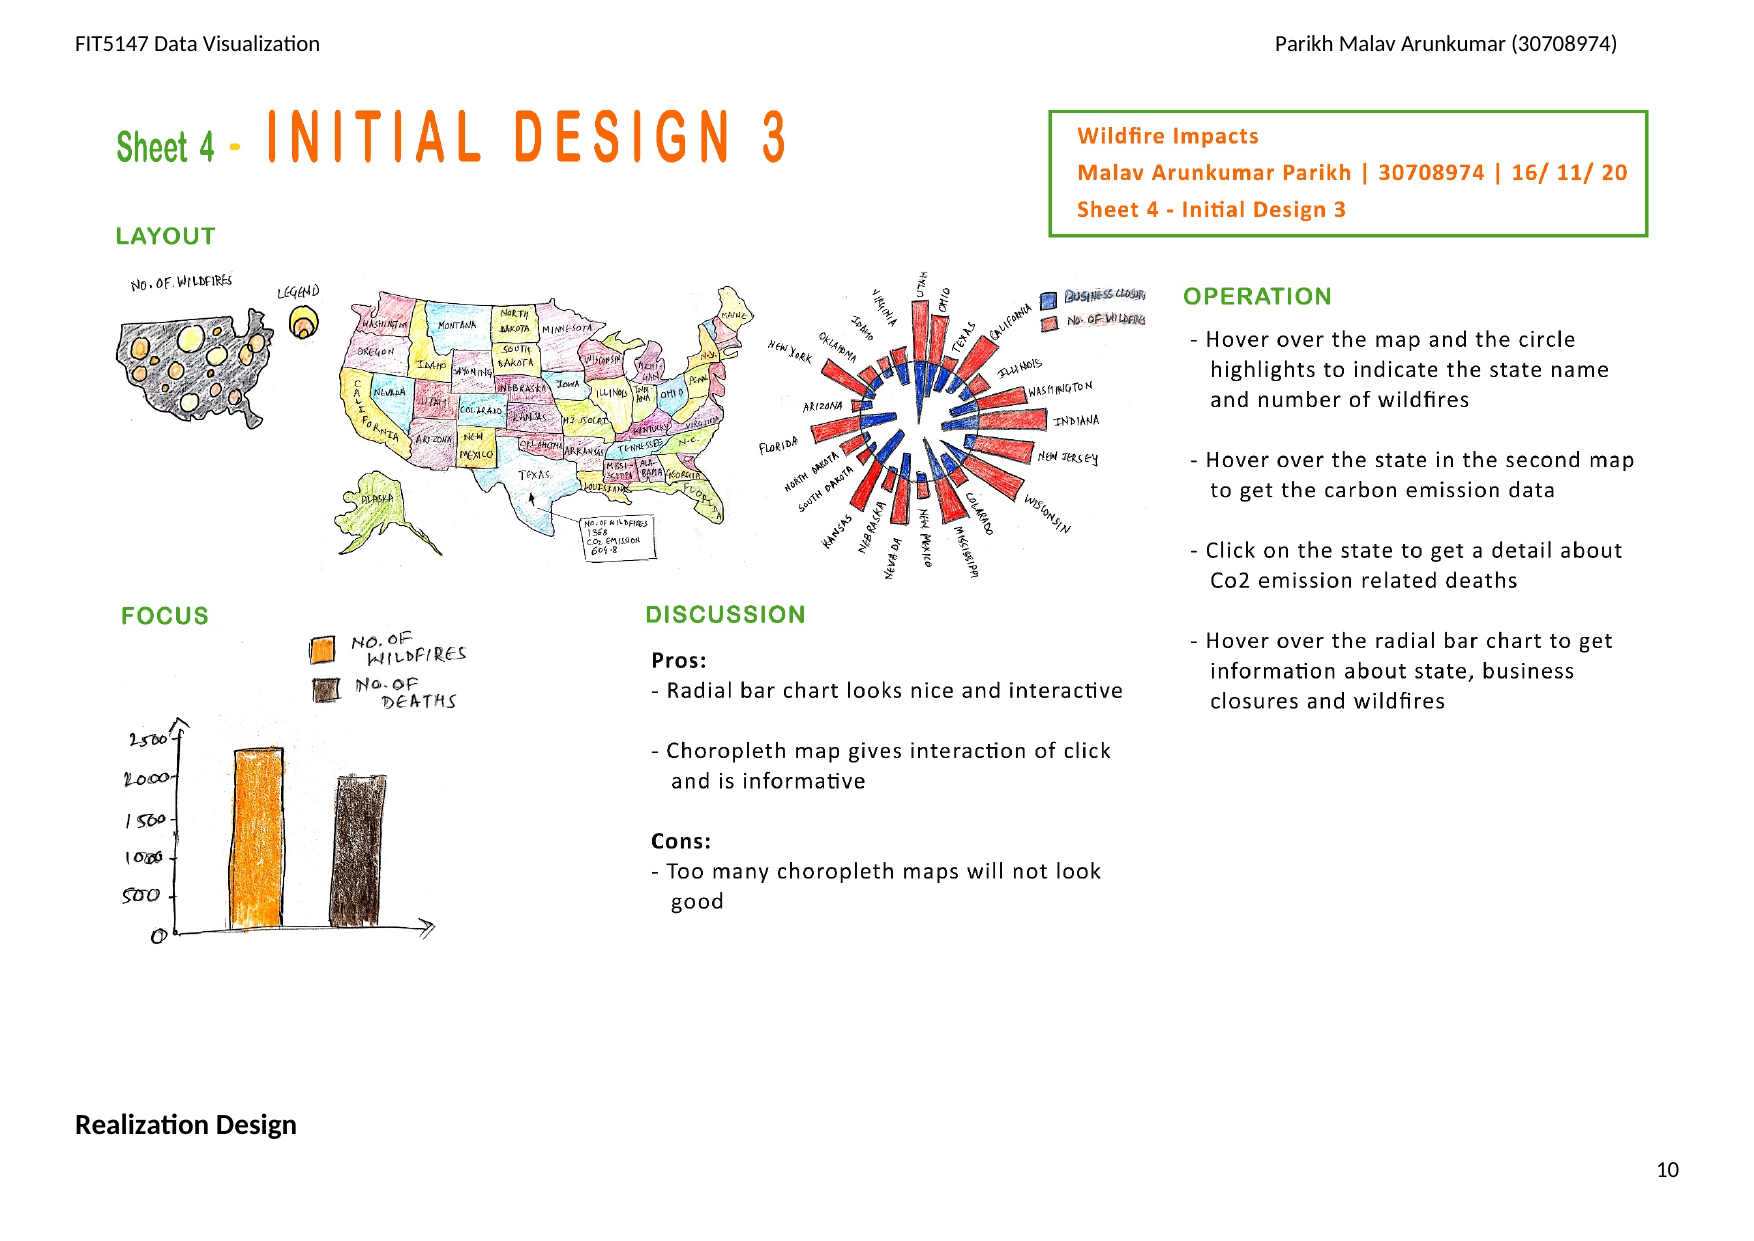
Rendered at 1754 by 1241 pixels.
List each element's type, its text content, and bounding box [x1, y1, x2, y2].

text Realization Design [75, 1106, 1679, 1142]
picture [75, 75, 1679, 978]
